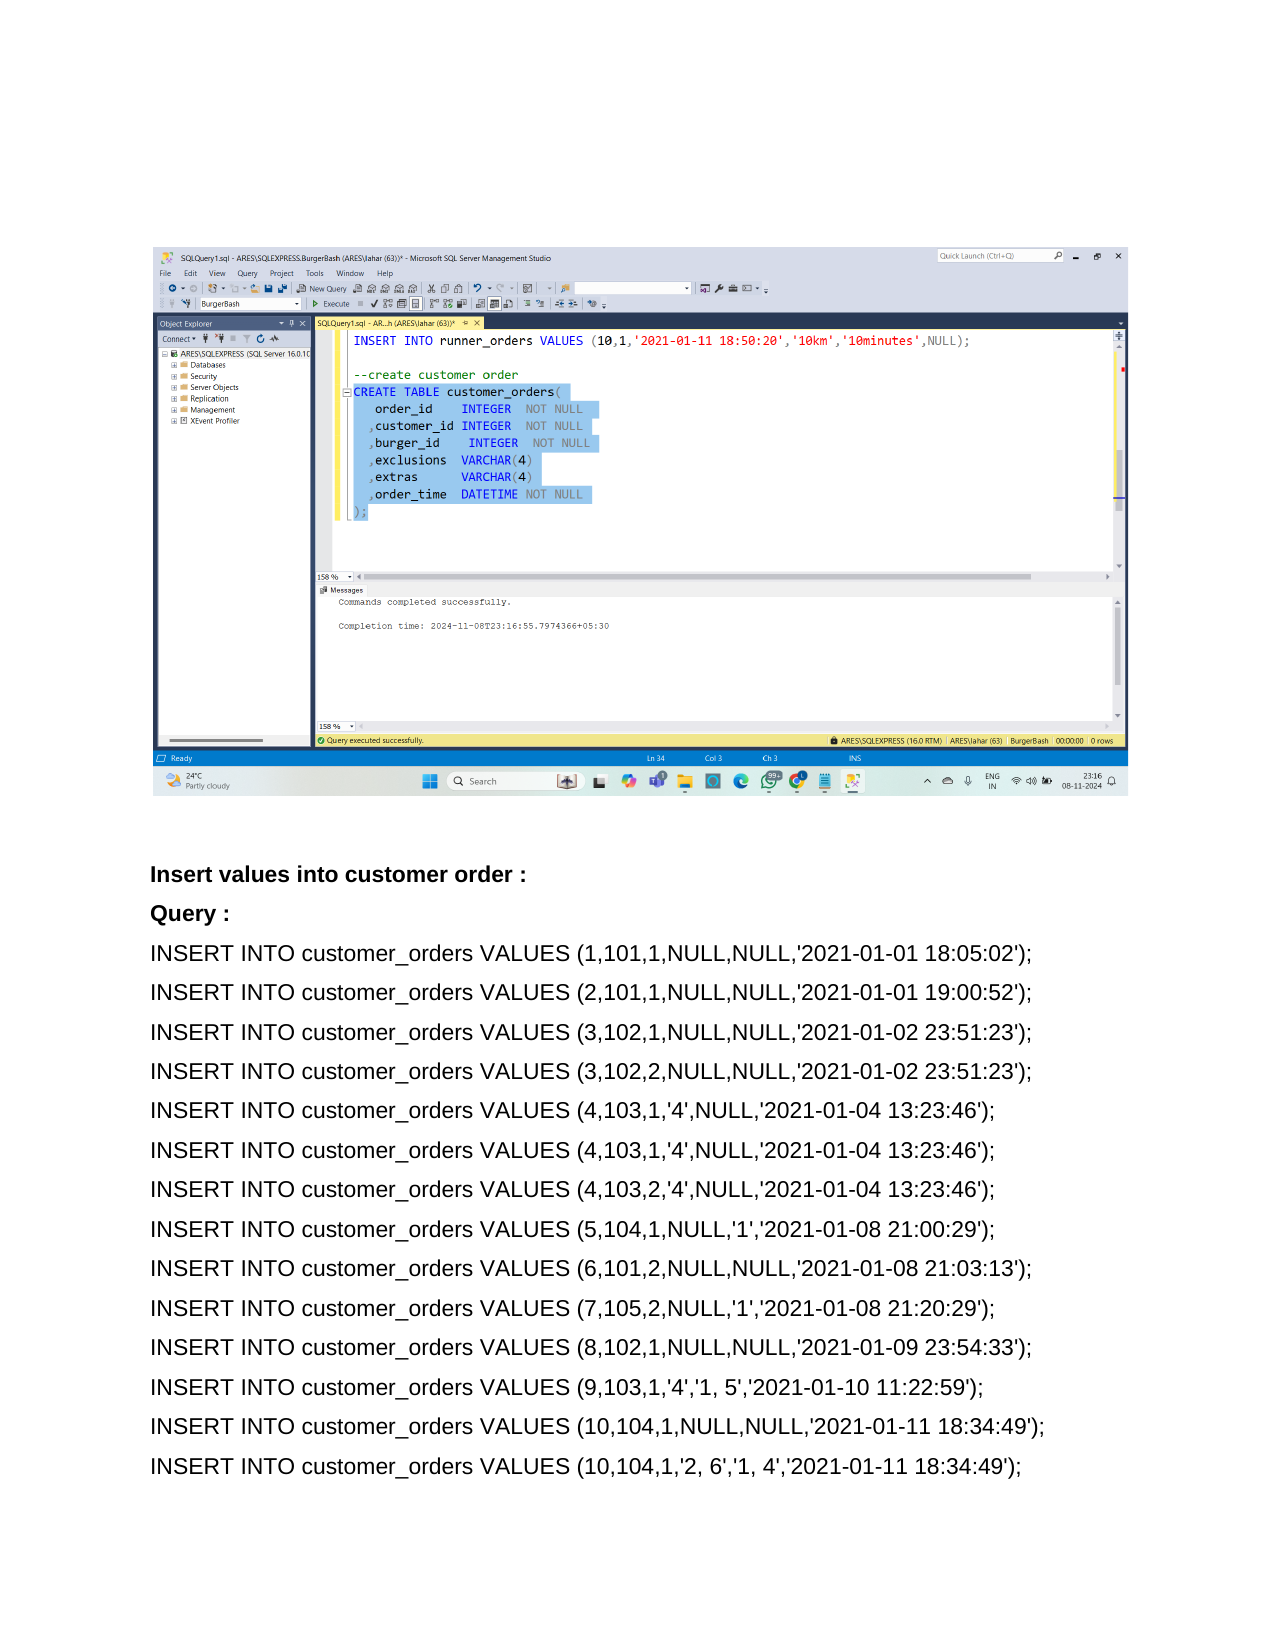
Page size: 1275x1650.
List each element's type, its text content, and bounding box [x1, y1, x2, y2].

text INSERT INTO customer_orders VALUES (2,101,1,NULL,NULL,'2021-01-01 19:00:52'); [150, 979, 1125, 1005]
text INSERT INTO customer_orders VALUES (6,101,2,NULL,NULL,'2021-01-08 21:03:13'); [150, 1255, 1125, 1282]
text INSERT INTO customer_orders VALUES (4,103,2,'4',NULL,'2021-01-04 13:23:46'); [150, 1176, 1125, 1203]
text INSERT INTO customer_orders VALUES (5,104,1,NULL,'1','2021-01-08 21:00:29'); [150, 1216, 1125, 1242]
text Query : [150, 900, 1125, 926]
text INSERT INTO customer_orders VALUES (8,102,1,NULL,NULL,'2021-01-09 23:54:33'); [150, 1334, 1125, 1361]
text INSERT INTO customer_orders VALUES (4,103,1,'4',NULL,'2021-01-04 13:23:46'); [150, 1137, 1125, 1163]
text INSERT INTO customer_orders VALUES (3,102,2,NULL,NULL,'2021-01-02 23:51:23'); [150, 1058, 1125, 1084]
picture [153, 247, 1129, 796]
text INSERT INTO customer_orders VALUES (4,103,1,'4',NULL,'2021-01-04 13:23:46'); [150, 1097, 1125, 1124]
text INSERT INTO customer_orders VALUES (9,103,1,'4','1, 5','2021-01-10 11:22:59'); [150, 1374, 1125, 1400]
text INSERT INTO customer_orders VALUES (3,102,1,NULL,NULL,'2021-01-02 23:51:23'); [150, 1018, 1125, 1045]
text INSERT INTO customer_orders VALUES (7,105,2,NULL,'1','2021-01-08 21:20:29'); [150, 1295, 1125, 1321]
text INSERT INTO customer_orders VALUES (10,104,1,NULL,NULL,'2021-01-11 18:34:49'); [150, 1413, 1125, 1440]
text INSERT INTO customer_orders VALUES (10,104,1,'2, 6','1, 4','2021-01-11 18:34:49'); [150, 1453, 1125, 1479]
text INSERT INTO customer_orders VALUES (1,101,1,NULL,NULL,'2021-01-01 18:05:02'); [150, 939, 1125, 966]
text Insert values into customer order : [150, 861, 1125, 887]
